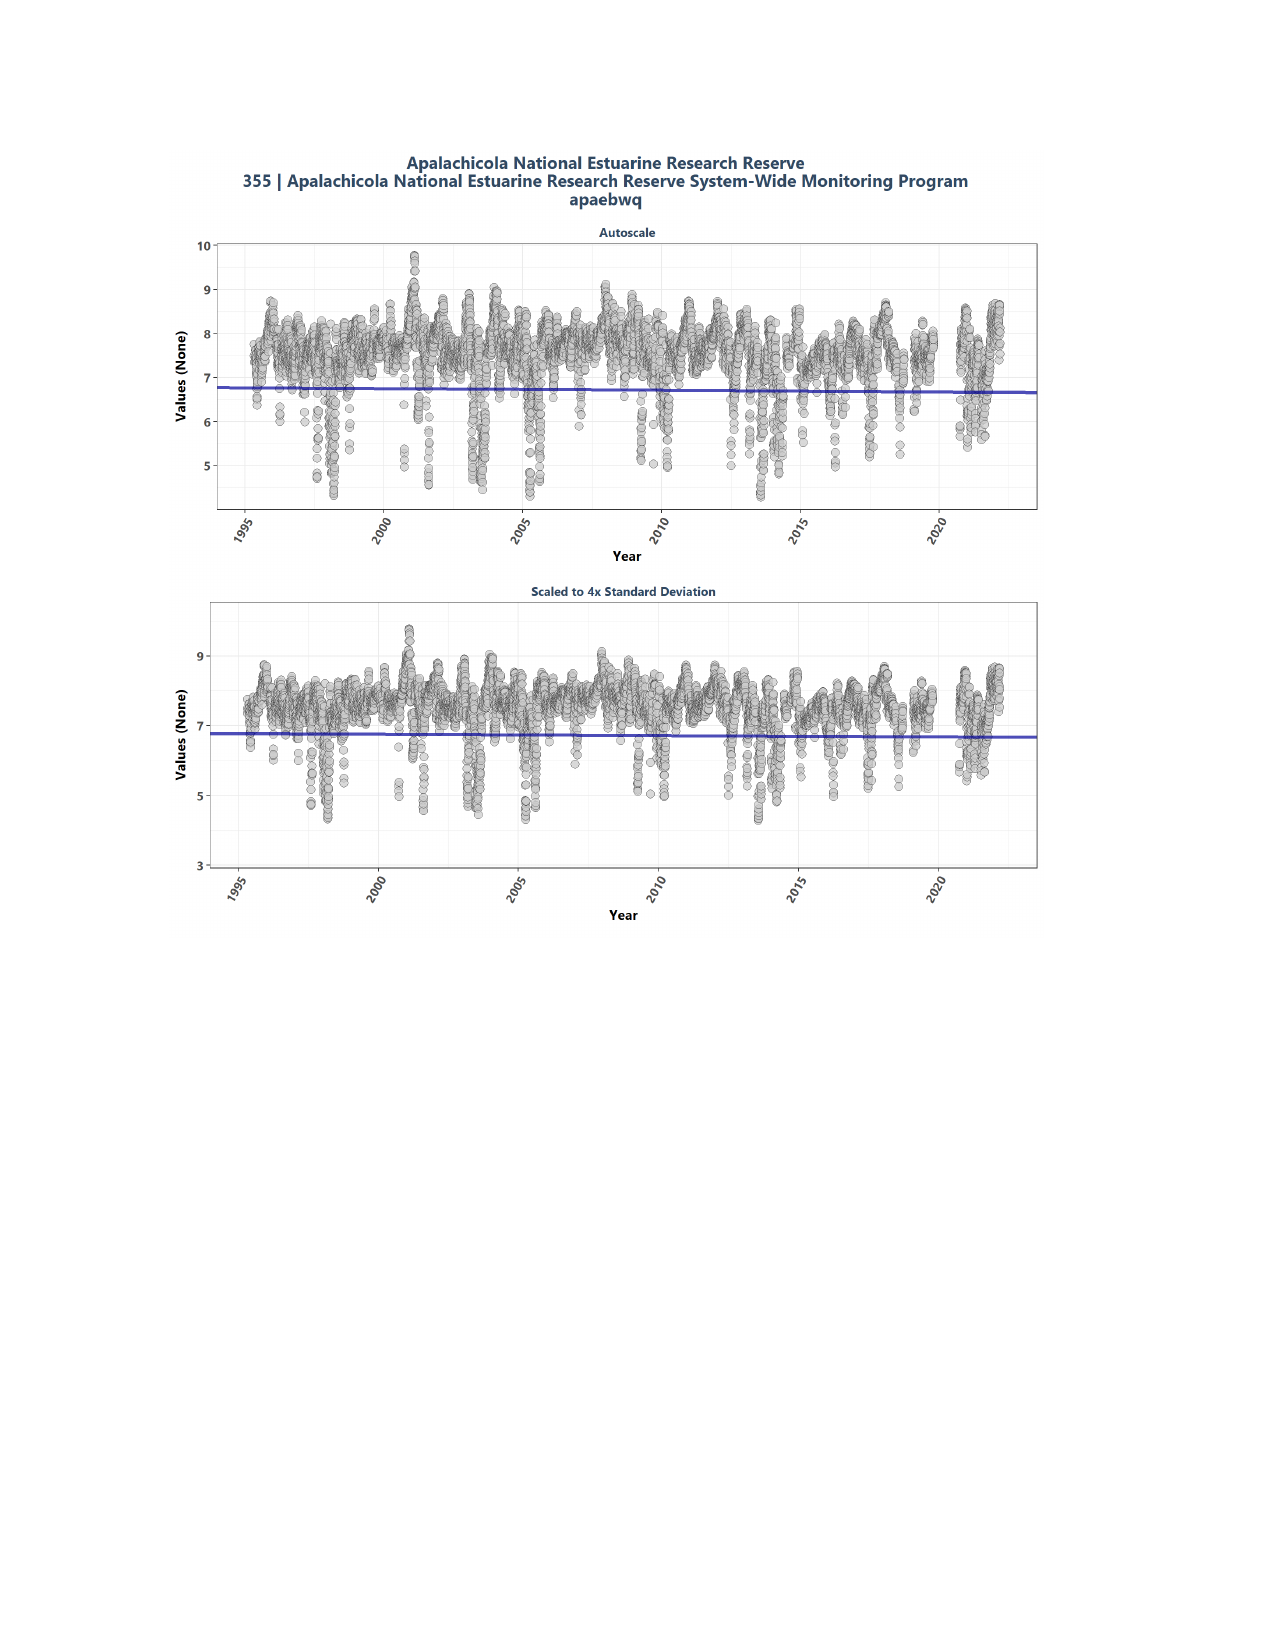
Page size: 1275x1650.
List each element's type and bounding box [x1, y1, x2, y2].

picture [168, 150, 1044, 938]
